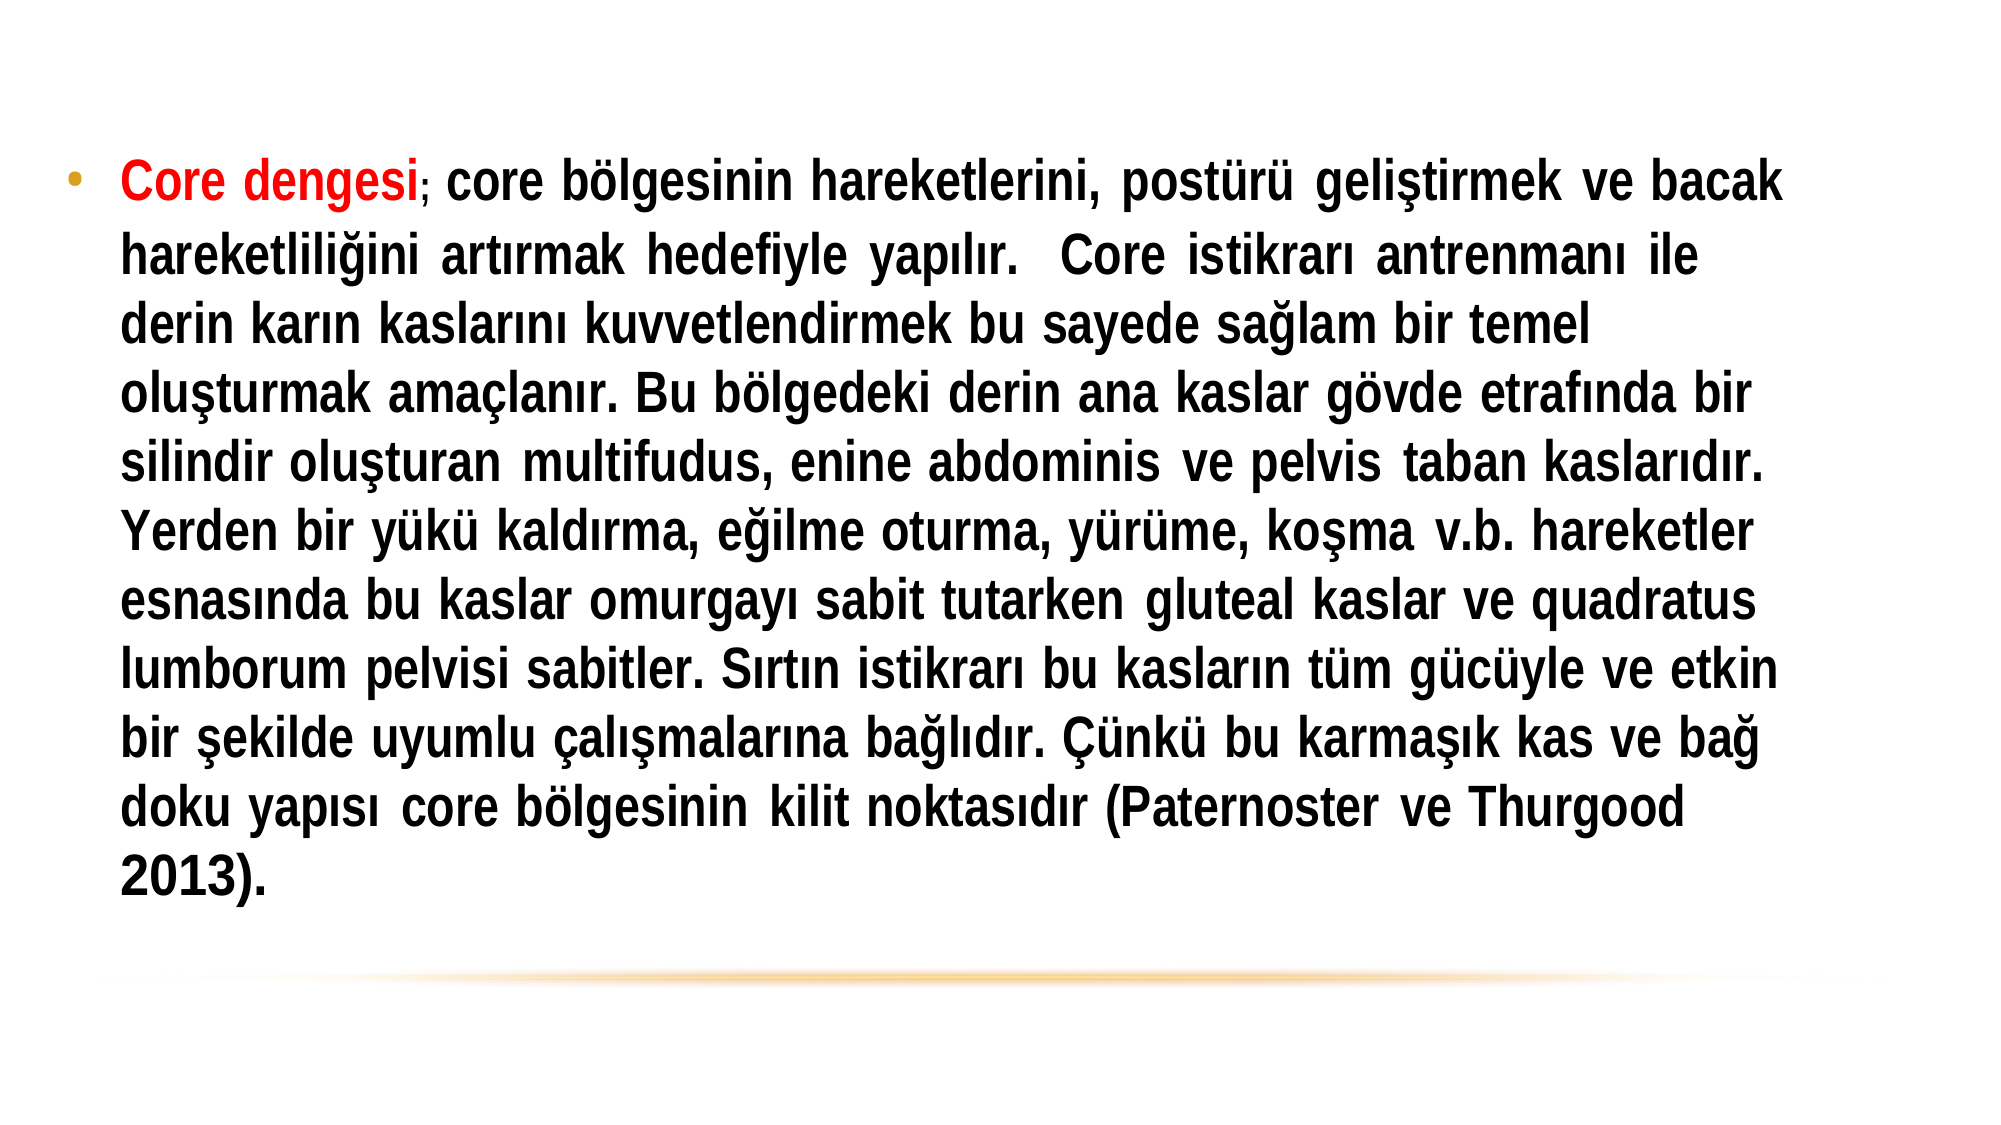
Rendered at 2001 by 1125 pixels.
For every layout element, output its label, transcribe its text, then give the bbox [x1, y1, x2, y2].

picture [96, 967, 1892, 989]
list Core dengesi; core bölgesinin hareketlerini, postürü geliştirmek ve bacak hareketliliğini artırmak hedefiyle yapılır. Core istikrarı antrenmanı ile derin karın kaslarını kuvvetlendirmek bu sayede sağlam bir temel oluşturmak amaçlanır. Bu bölgedeki derin ana kaslar gövde etrafında bir silindir oluşturan multifudus, enine abdominis ve pelvis taban kaslarıdır. Yerden bir yükü kaldırma, eğilme oturma, yürüme, koşma v.b. hareketler esnasında bu kaslar omurgayı sabit tutarken gluteal kaslar ve quadratus lumborum pelvisi sabitler. Sırtın istikrarı bu kasların tüm gücüyle ve etkin bir şekilde uyumlu çalışmalarına bağlıdır. Çünkü bu karmaşık kas ve bağ doku yapısı core bölgesinin kilit noktasıdır (Paternoster ve Thurgood 2013). [64, 138, 1824, 908]
